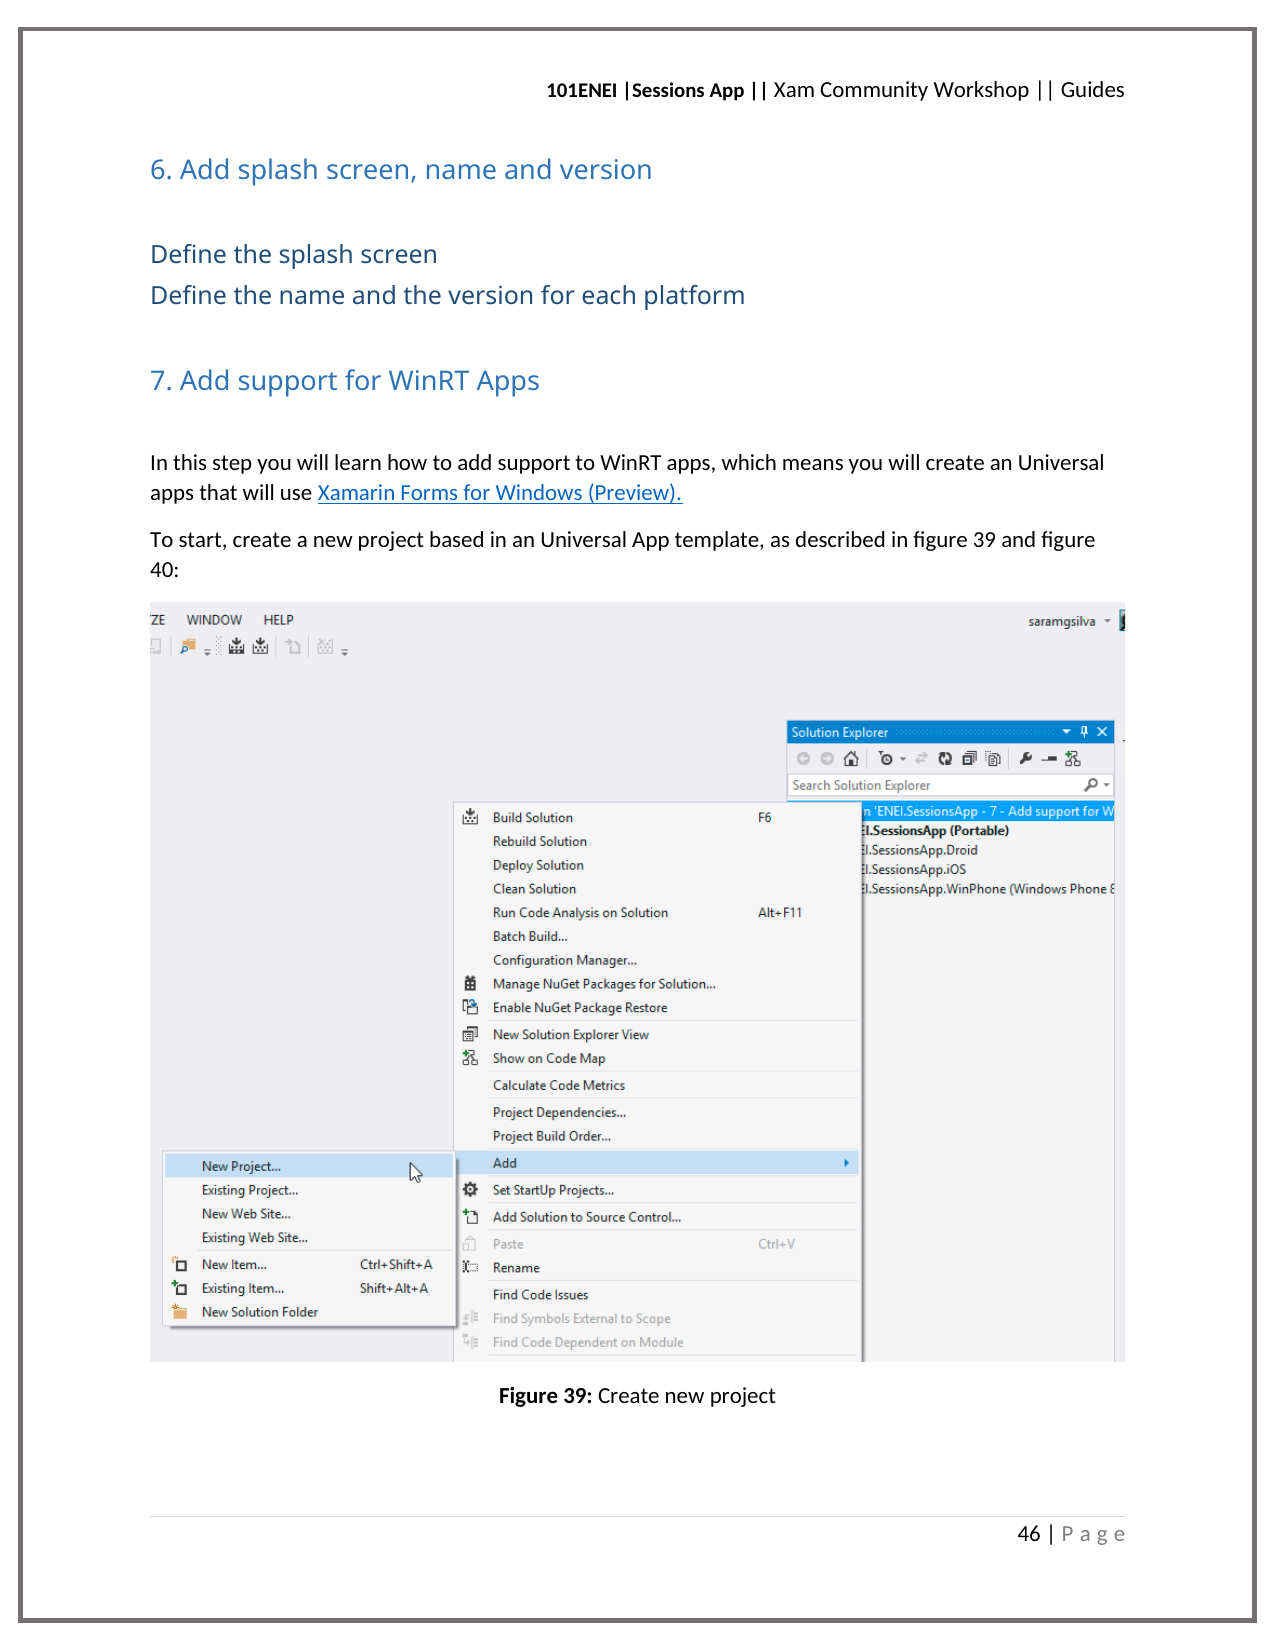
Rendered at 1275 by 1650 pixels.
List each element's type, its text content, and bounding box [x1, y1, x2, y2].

picture [150, 602, 1125, 1362]
subtitle 6. Add splash screen, name and version [150, 150, 1125, 187]
text To start, create a new project based in an Universal App template, as described in figure 39 and figure 40: [150, 525, 1125, 584]
text Figure 39: Create new project [150, 1381, 1125, 1409]
subtitle Define the name and the version for each platform [150, 278, 1125, 312]
subtitle Define the splash screen [150, 237, 1125, 271]
subtitle 7. Add support for WinRT Apps [150, 362, 1125, 398]
text In this step you will learn how to add support to WinRT apps, which means you will create an Universal apps that will use Xamarin Forms for Windows (Preview). [150, 448, 1125, 507]
